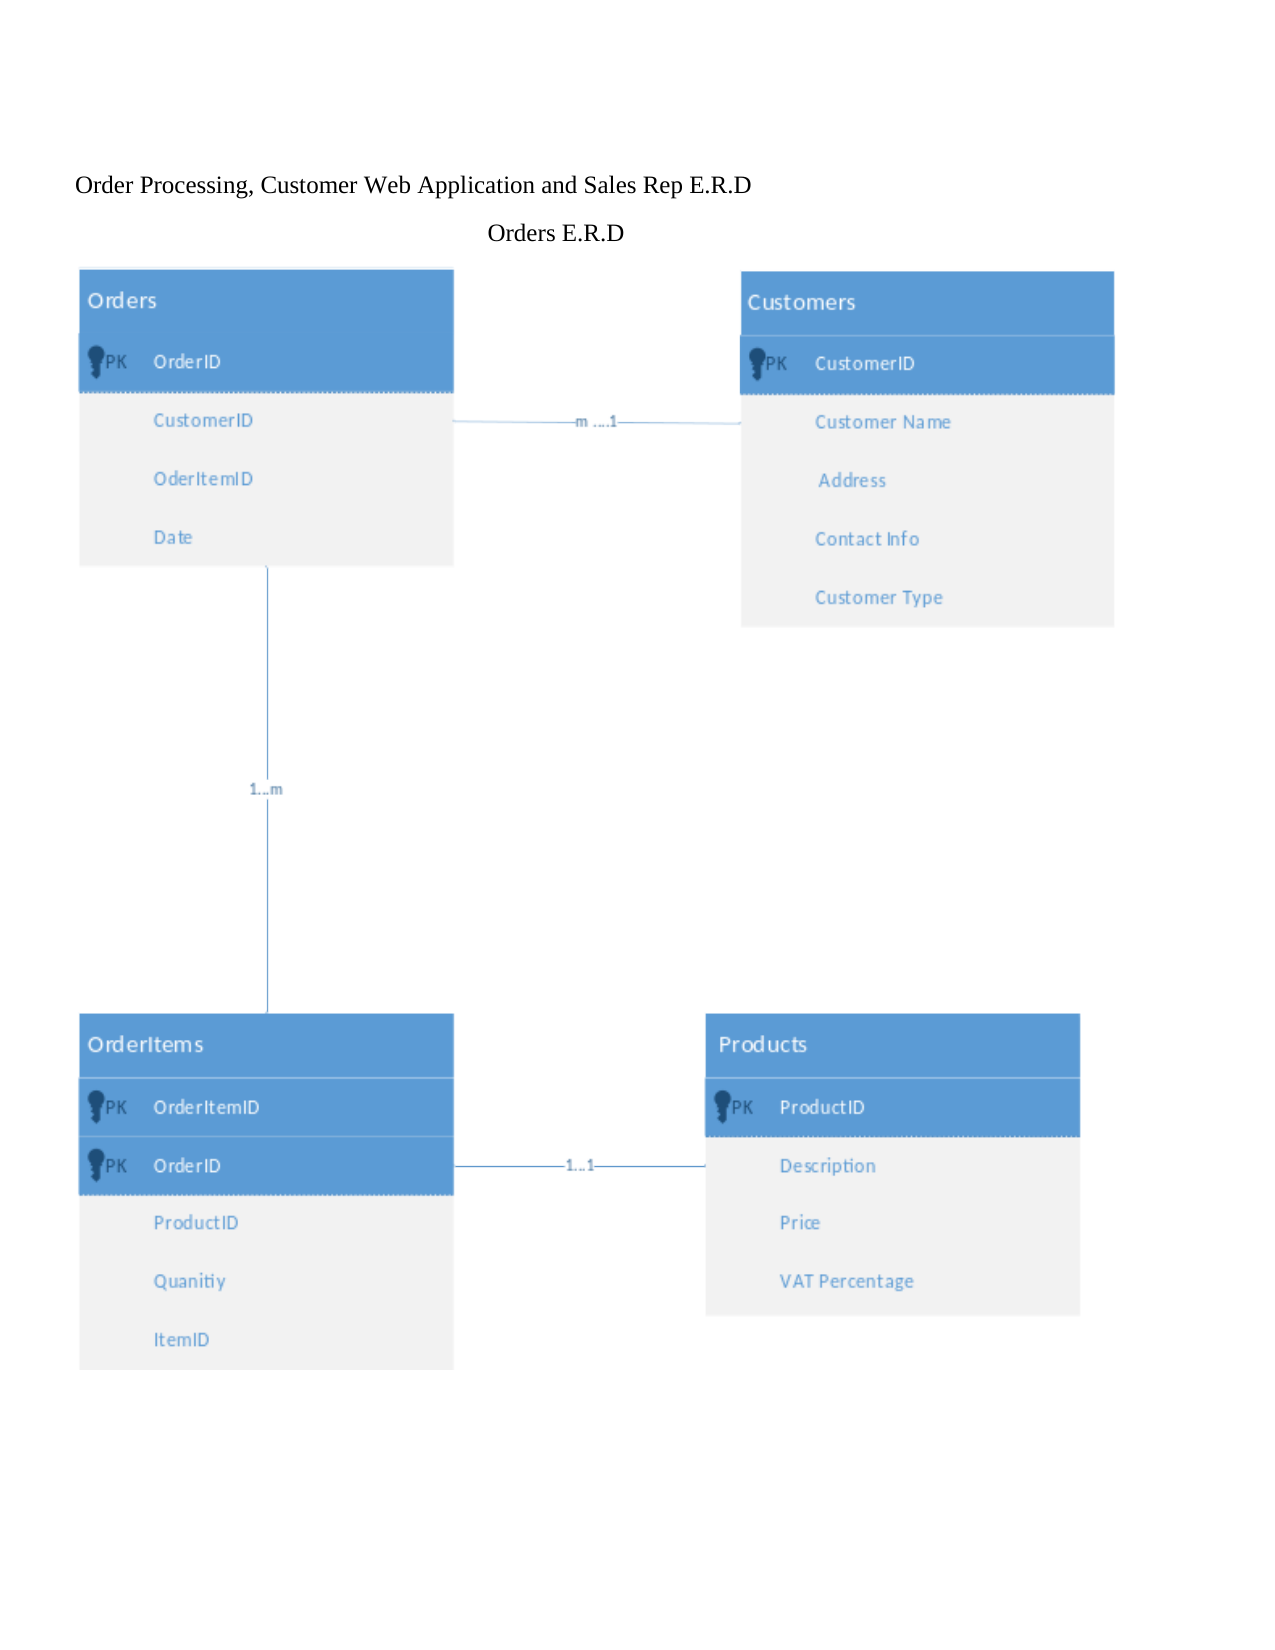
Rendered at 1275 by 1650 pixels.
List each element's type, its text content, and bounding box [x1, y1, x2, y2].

text Orders E.R.D [75, 218, 1200, 247]
text Order Processing, Customer Web Application and Sales Rep E.R.D [75, 170, 1200, 199]
